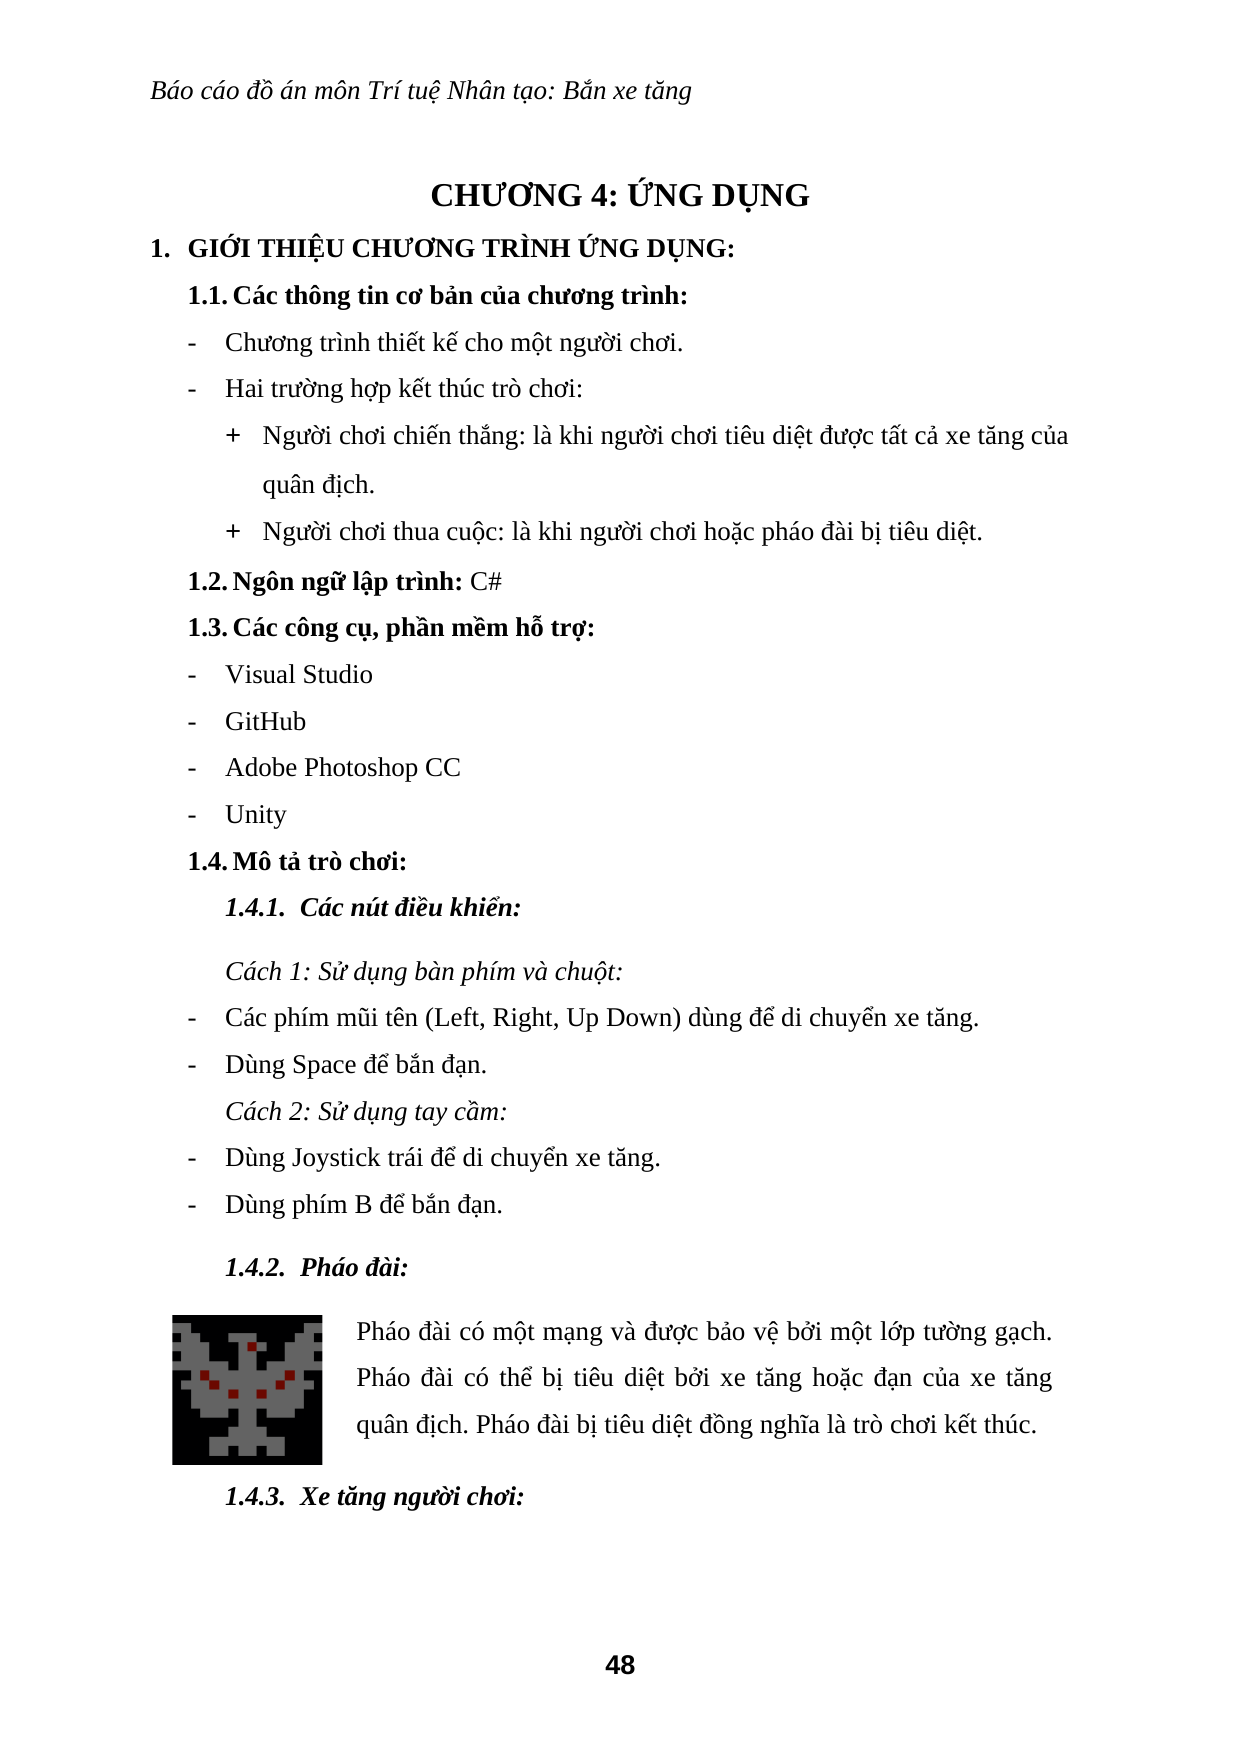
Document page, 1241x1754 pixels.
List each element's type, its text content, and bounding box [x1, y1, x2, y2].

subtitle CHƯƠNG 4: ỨNG DỤNG [150, 175, 1090, 213]
list Các công cụ, phần mềm hỗ trợ: [187, 612, 1090, 643]
list Xe tăng người chơi: [225, 1480, 1090, 1512]
list Người chơi chiến thắng: là khi người chơi tiêu diệt được tất cả xe tăng của quân địch. [225, 419, 1090, 499]
list Các thông tin cơ bản của chương trình: [187, 279, 1090, 310]
list Dùng Space để bắn đạn. [187, 1048, 1090, 1079]
list Các phím mũi tên (Left, Right, Up Down) dùng để di chuyển xe tăng. [187, 1002, 1090, 1033]
list Ngôn ngữ lập trình: C# [187, 565, 1090, 596]
list Dùng Joystick trái để di chuyển xe tăng. [187, 1142, 1090, 1173]
list Người chơi thua cuộc: là khi người chơi hoặc pháo đài bị tiêu diệt. [225, 515, 1090, 548]
list Visual Studio [187, 658, 1090, 689]
picture [172, 1315, 323, 1465]
list Mô tả trò chơi: [187, 845, 1090, 876]
list Dùng phím B để bắn đạn. [187, 1188, 1090, 1219]
list Adobe Photoshop CC [187, 752, 1090, 783]
text Cách 2: Sử dụng tay cầm: [225, 1095, 1090, 1126]
list GIỚI THIỆU CHƯƠNG TRÌNH ỨNG DỤNG: [150, 232, 1090, 264]
table_header Pháo đài có một mạng và được bảo vệ bởi một lớp tường gạch. Pháo đài có thể bị tiêu diệt bởi xe tăng hoặc đạn của xe tăng quân địch. Pháo đài bị tiêu diệt đồng nghĩa là trò chơi kết thúc. [345, 1315, 1065, 1480]
list Chương trình thiết kế cho một người chơi. [187, 326, 1090, 357]
list Unity [187, 798, 1090, 829]
list Hai trường hợp kết thúc trò chơi: [187, 372, 1090, 404]
table_header [150, 1315, 345, 1480]
list Các nút điều khiển: [225, 892, 1090, 923]
list Pháo đài: [225, 1252, 1090, 1283]
list GitHub [187, 705, 1090, 736]
text Cách 1: Sử dụng bàn phím và chuột: [225, 955, 1090, 986]
